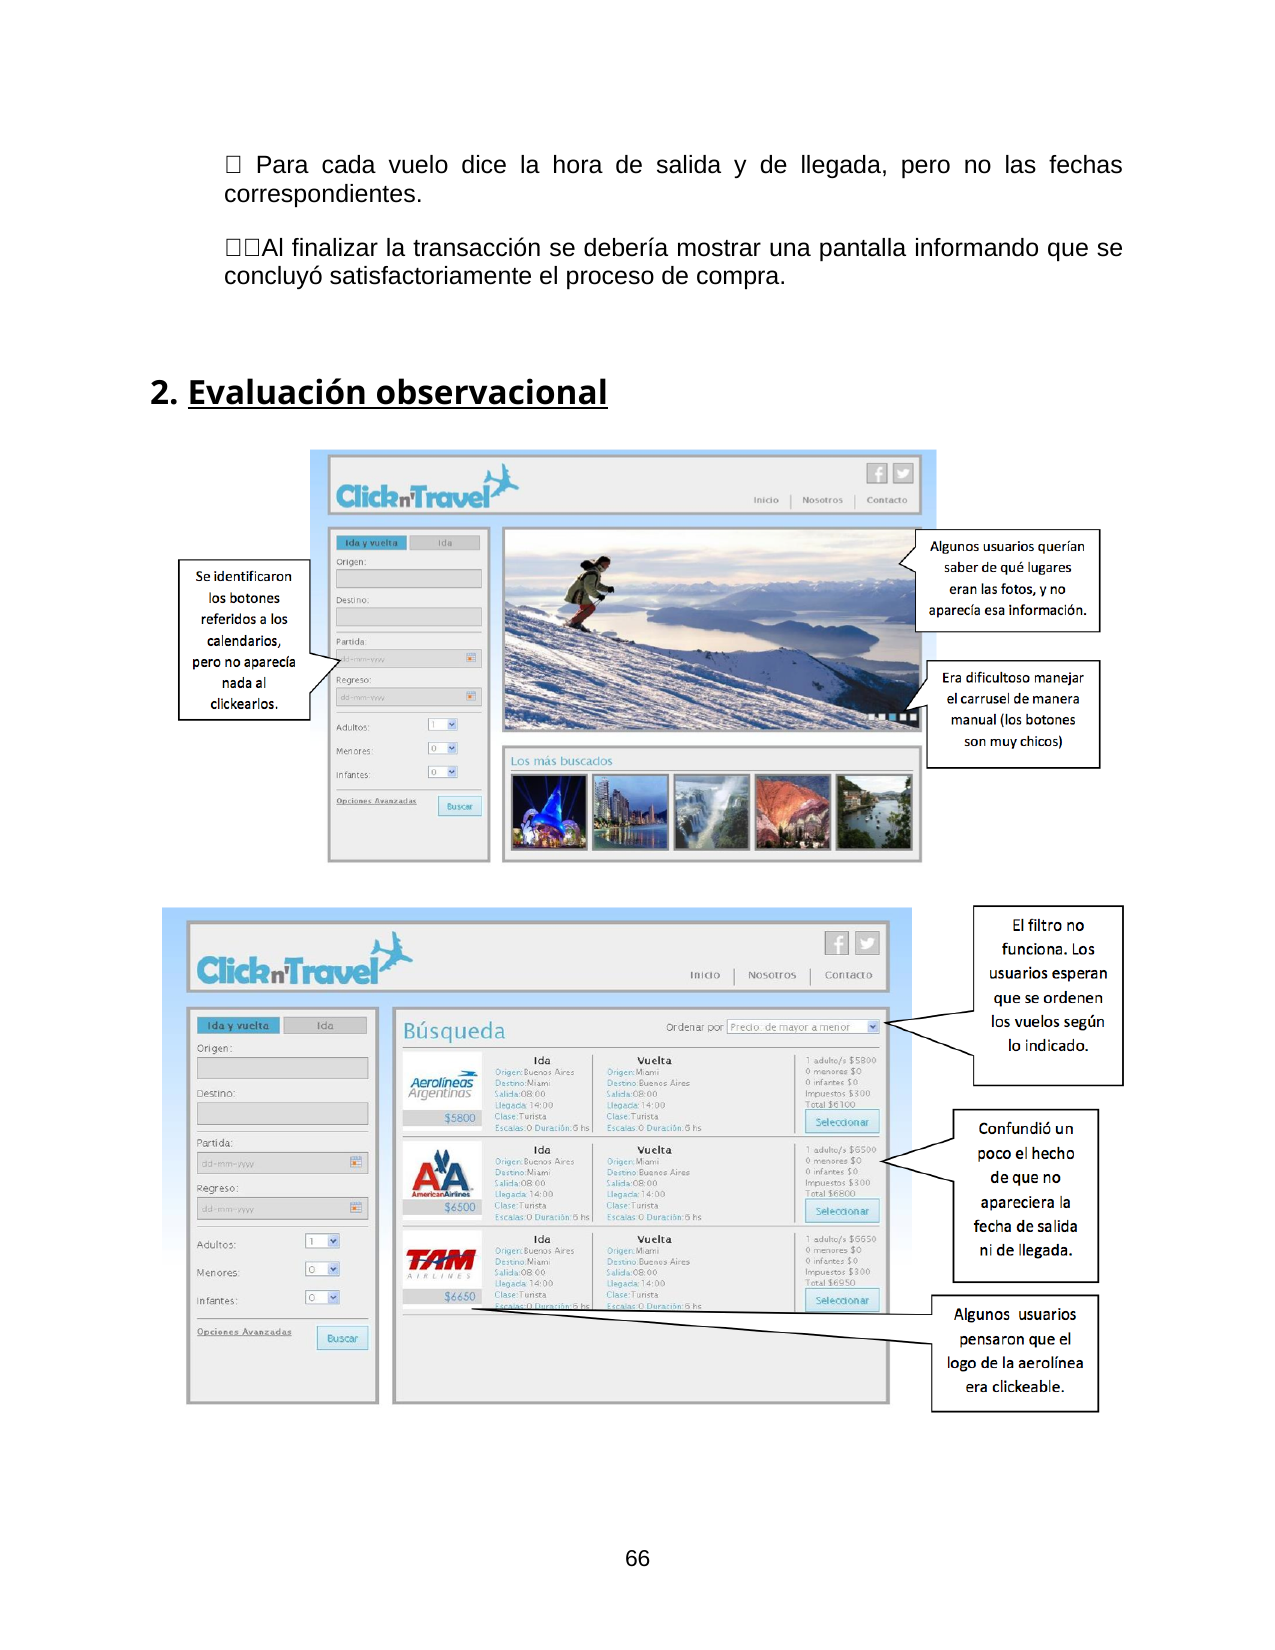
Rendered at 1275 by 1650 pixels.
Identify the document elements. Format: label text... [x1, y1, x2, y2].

list 2. Evaluación observacional [150, 369, 1125, 414]
text Al finalizar la transacción se debería mostrar una pantalla informando que se concluyó satisfactoriamente el proceso de compra. [224, 232, 1125, 290]
picture [150, 439, 1125, 893]
picture [150, 896, 1125, 1421]
list  Para cada vuelo dice la hora de salida y de llegada, pero no las fechas correspondientes. [224, 150, 1125, 207]
